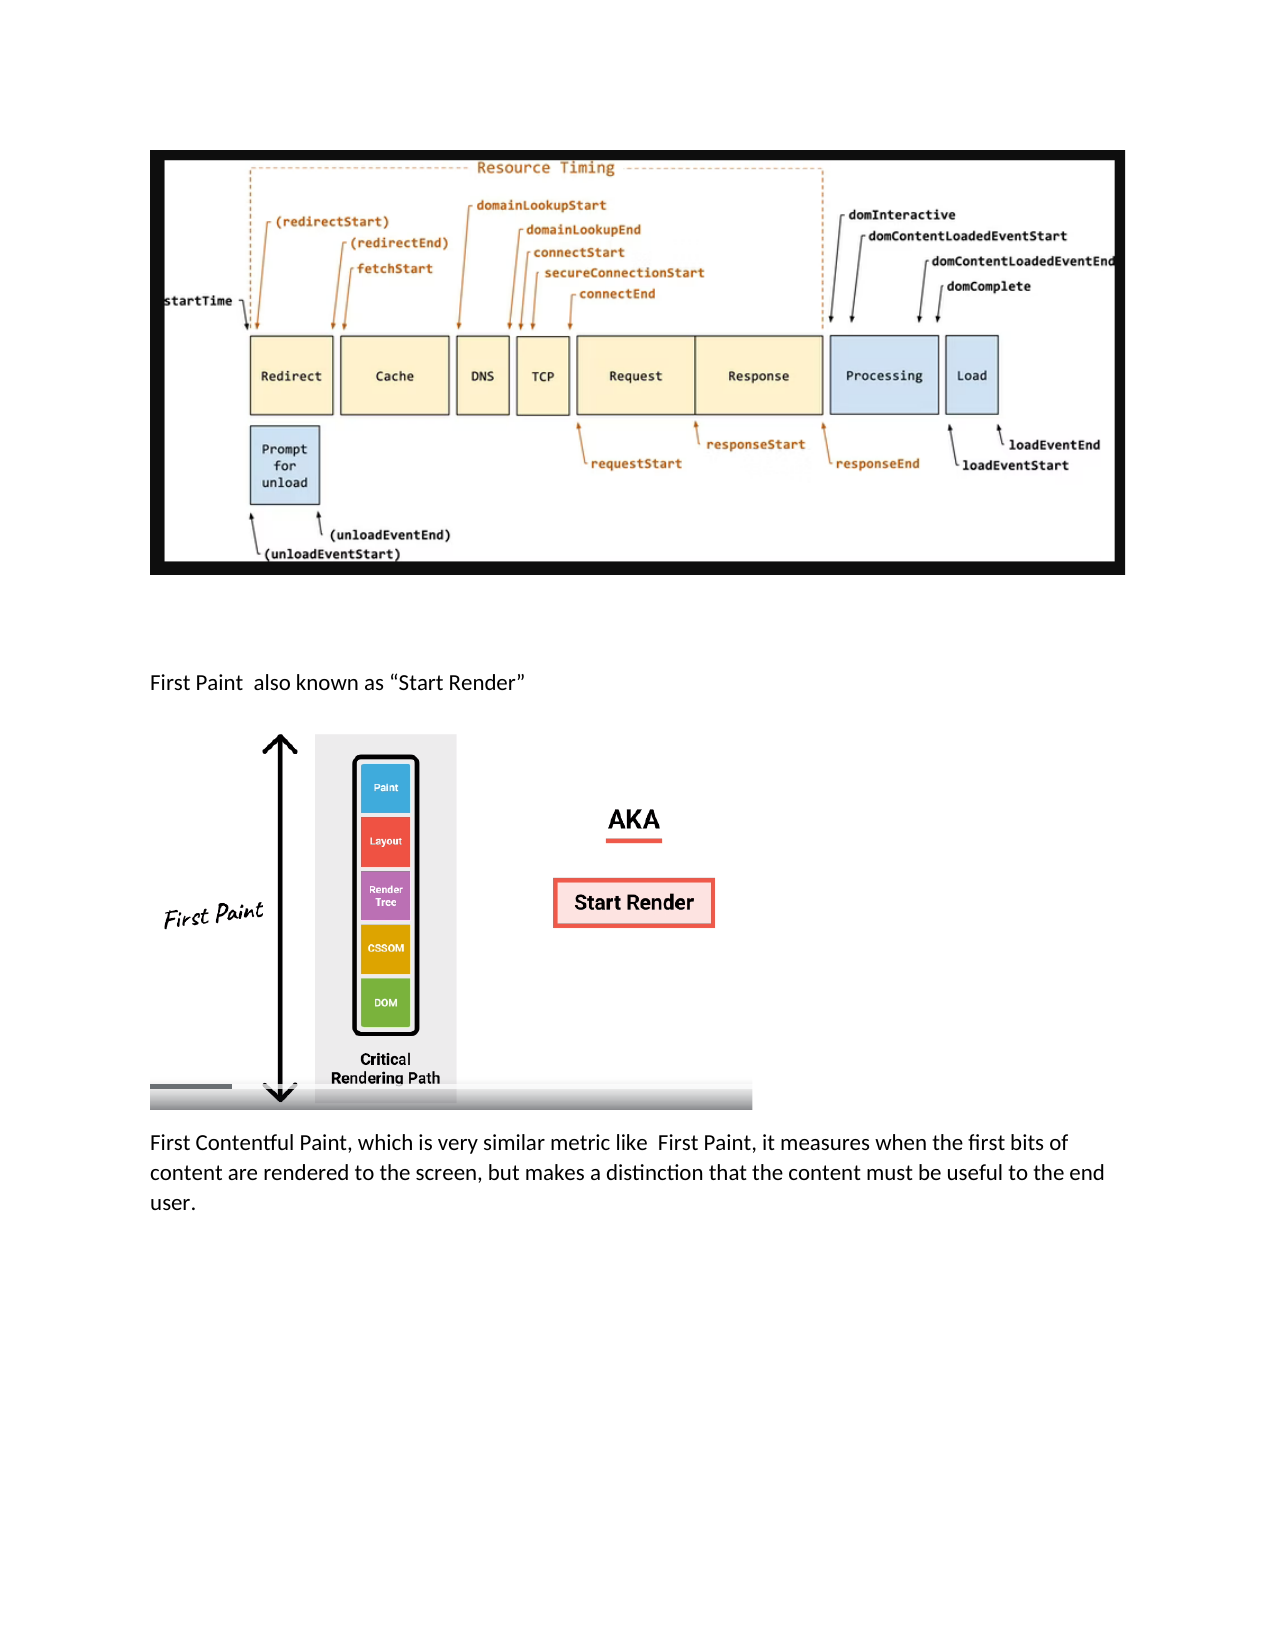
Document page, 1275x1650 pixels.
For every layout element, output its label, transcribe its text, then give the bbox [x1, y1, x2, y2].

text First Paint also known as “Start Render” [150, 668, 1125, 696]
text First Contentful Paint, which is very similar metric like First Paint, it measures when the first bits of content are rendered to the screen, but makes a distinction that the content must be useful to the end user. [150, 1128, 1125, 1217]
picture [150, 150, 1125, 575]
picture [150, 715, 753, 1110]
